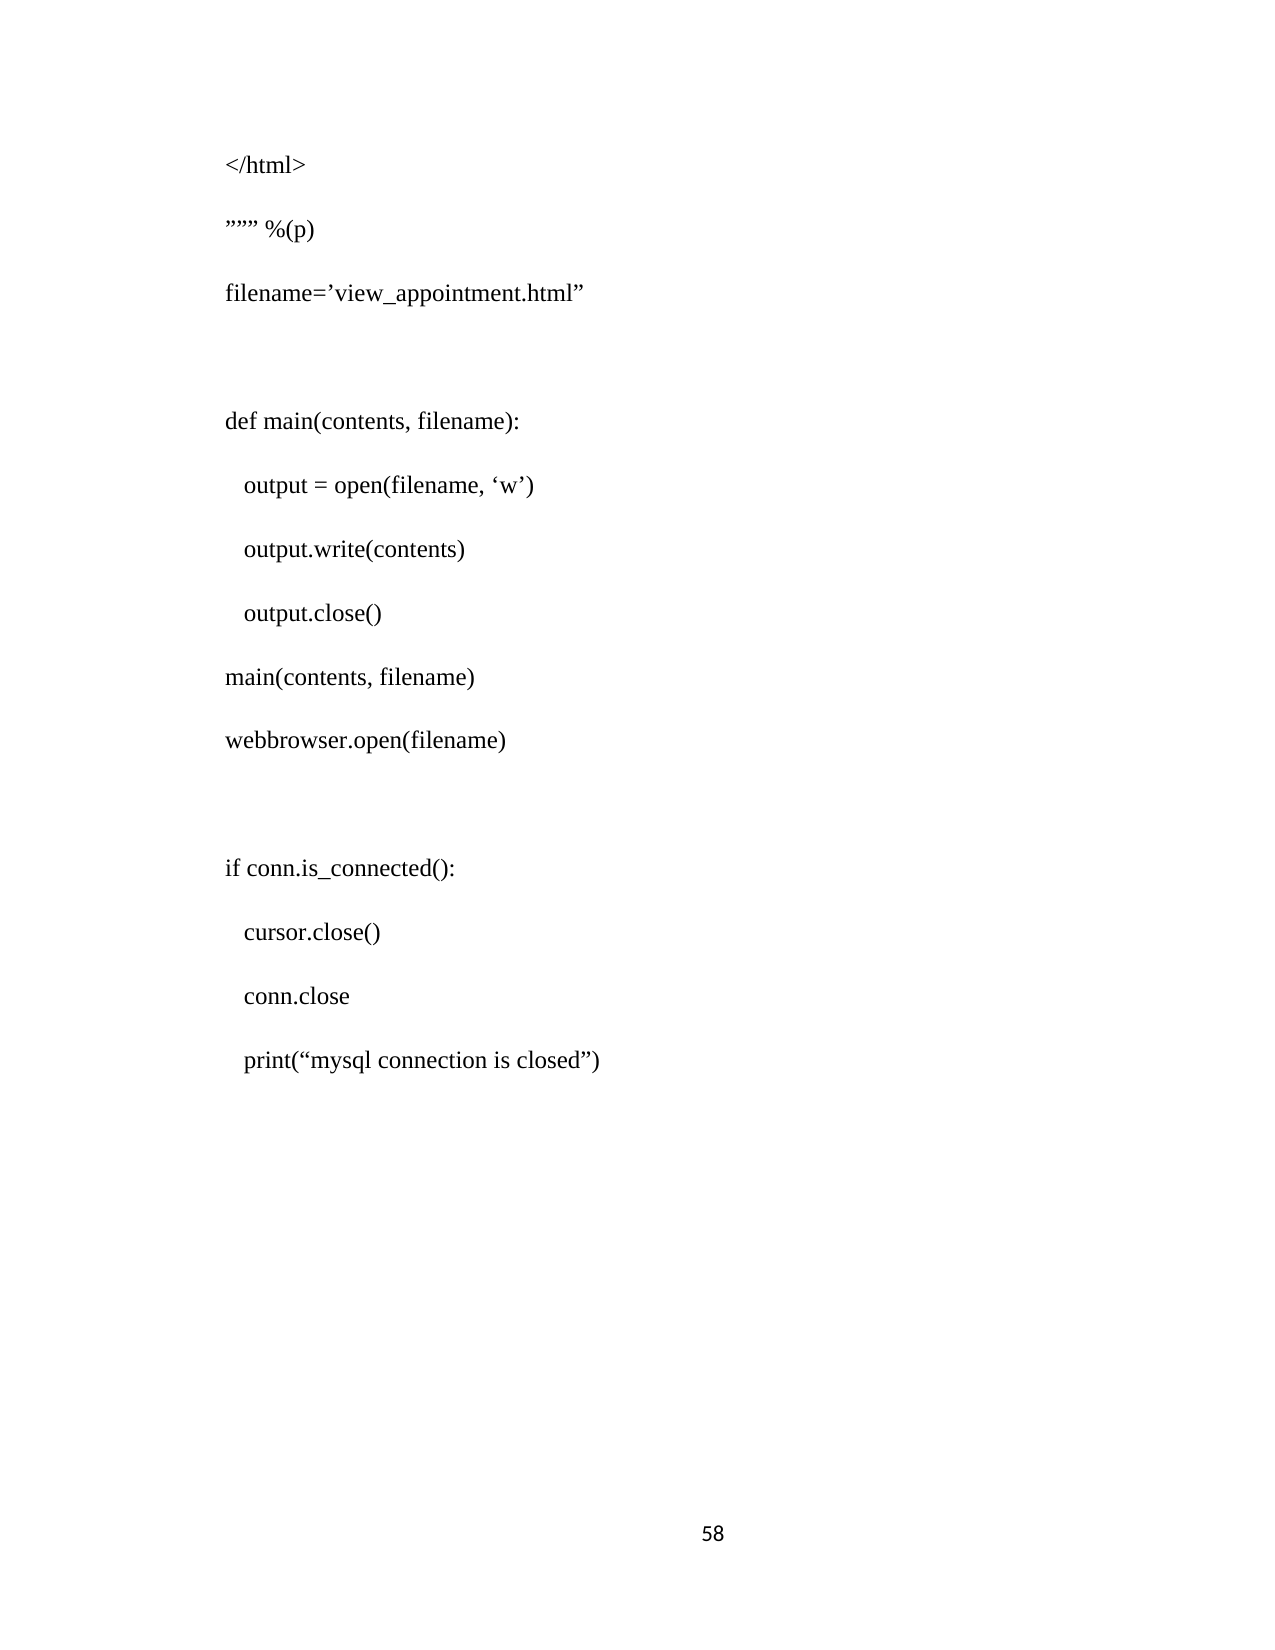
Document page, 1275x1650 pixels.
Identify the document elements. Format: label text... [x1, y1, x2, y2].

text if conn.is_connected(): [225, 853, 1125, 882]
text </html> [225, 150, 1125, 179]
text filename=’view_appointment.html” [225, 278, 1125, 307]
text main(contents, filename) [225, 662, 1125, 690]
text print(“mysql connection is closed”) [225, 1045, 1125, 1074]
text cursor.close() [225, 917, 1125, 946]
text ””” %(p) [225, 214, 1125, 243]
text webbrowser.open(filename) [225, 726, 1125, 754]
text output = open(filename, ‘w’) [225, 470, 1125, 498]
text output.close() [225, 598, 1125, 626]
text conn.close [225, 981, 1125, 1010]
text def main(contents, filename): [225, 406, 1125, 434]
text output.write(contents) [225, 534, 1125, 562]
